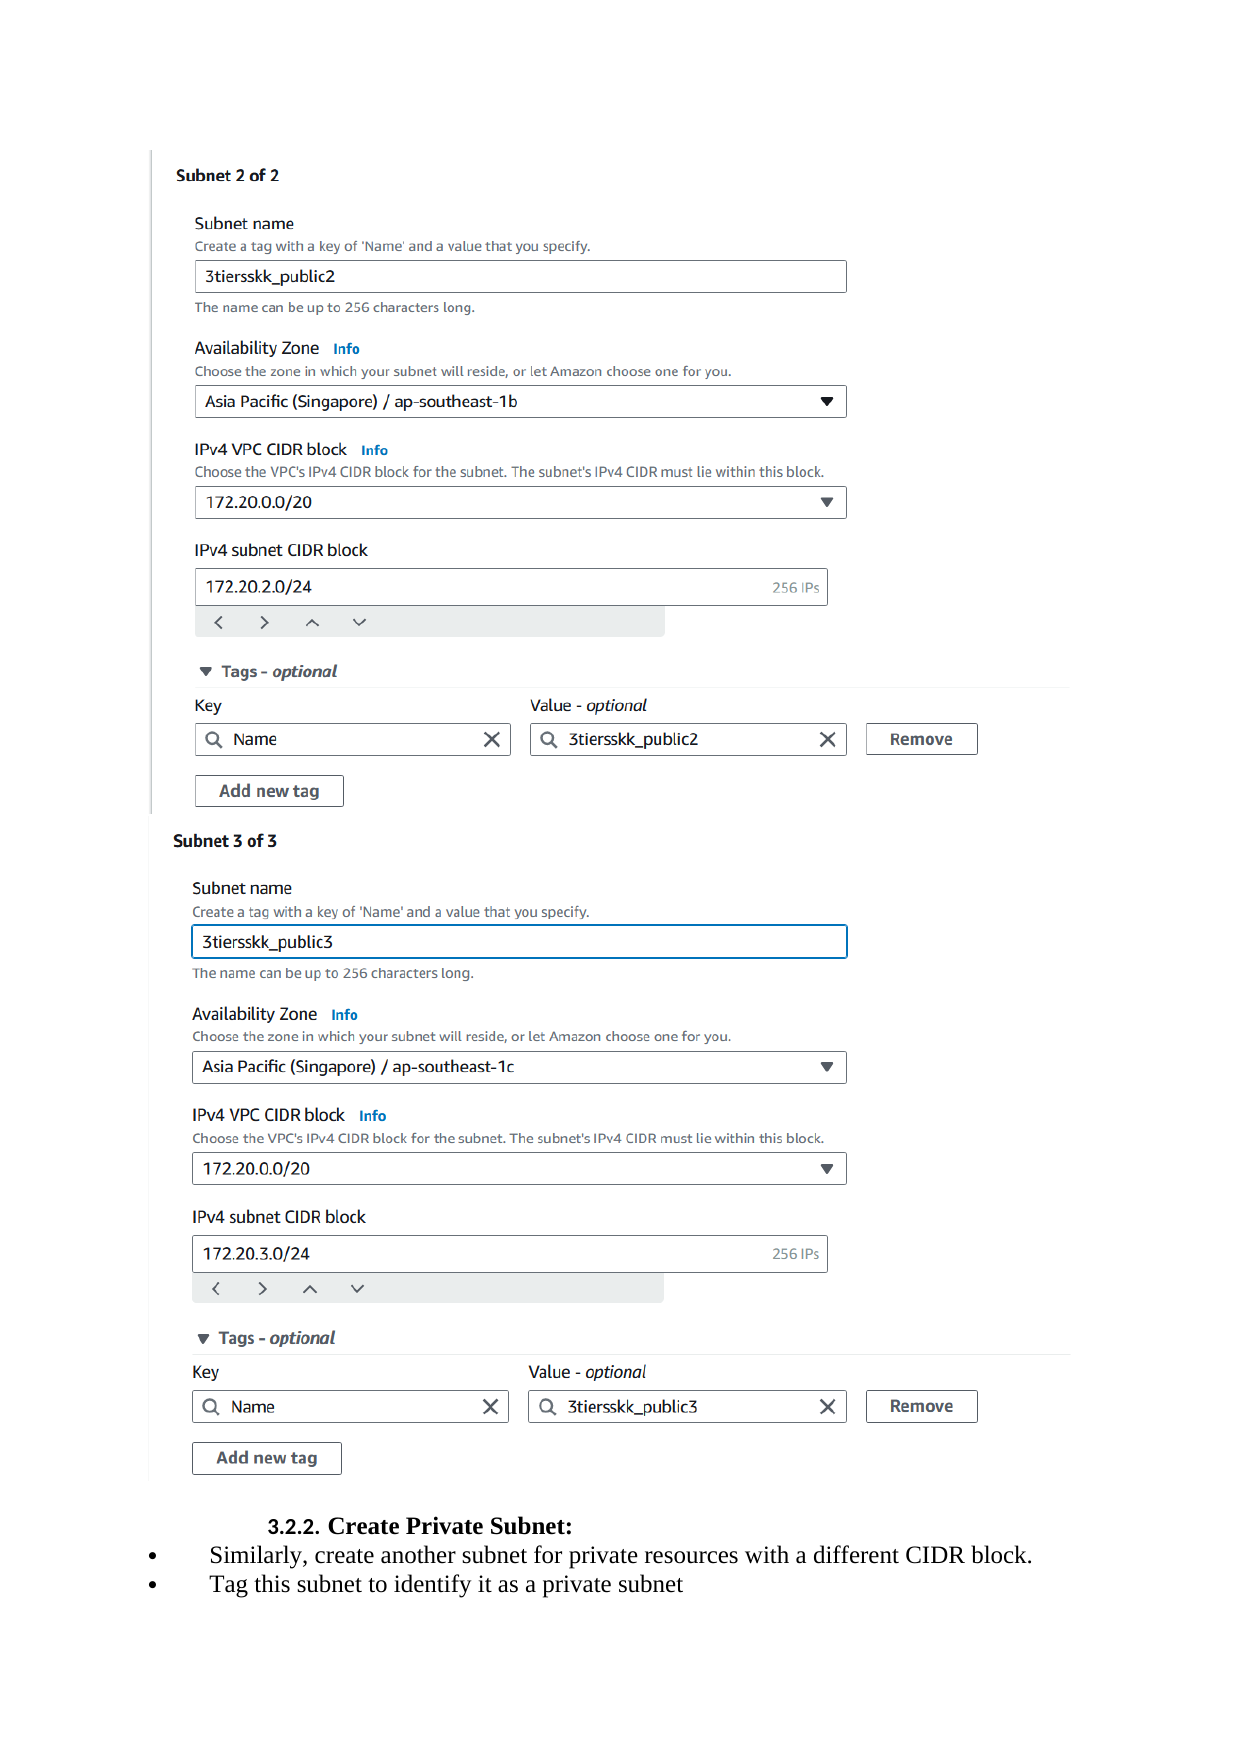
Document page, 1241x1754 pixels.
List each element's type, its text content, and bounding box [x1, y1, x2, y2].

picture [148, 150, 1089, 814]
list Tag this subnet to identify it as a private subnet [149, 1569, 1090, 1598]
list Similarly, create another subnet for private resources with a different CIDR block. [149, 1540, 1090, 1569]
picture [148, 816, 1089, 1481]
list Create Private Subnet: [267, 1511, 1090, 1540]
